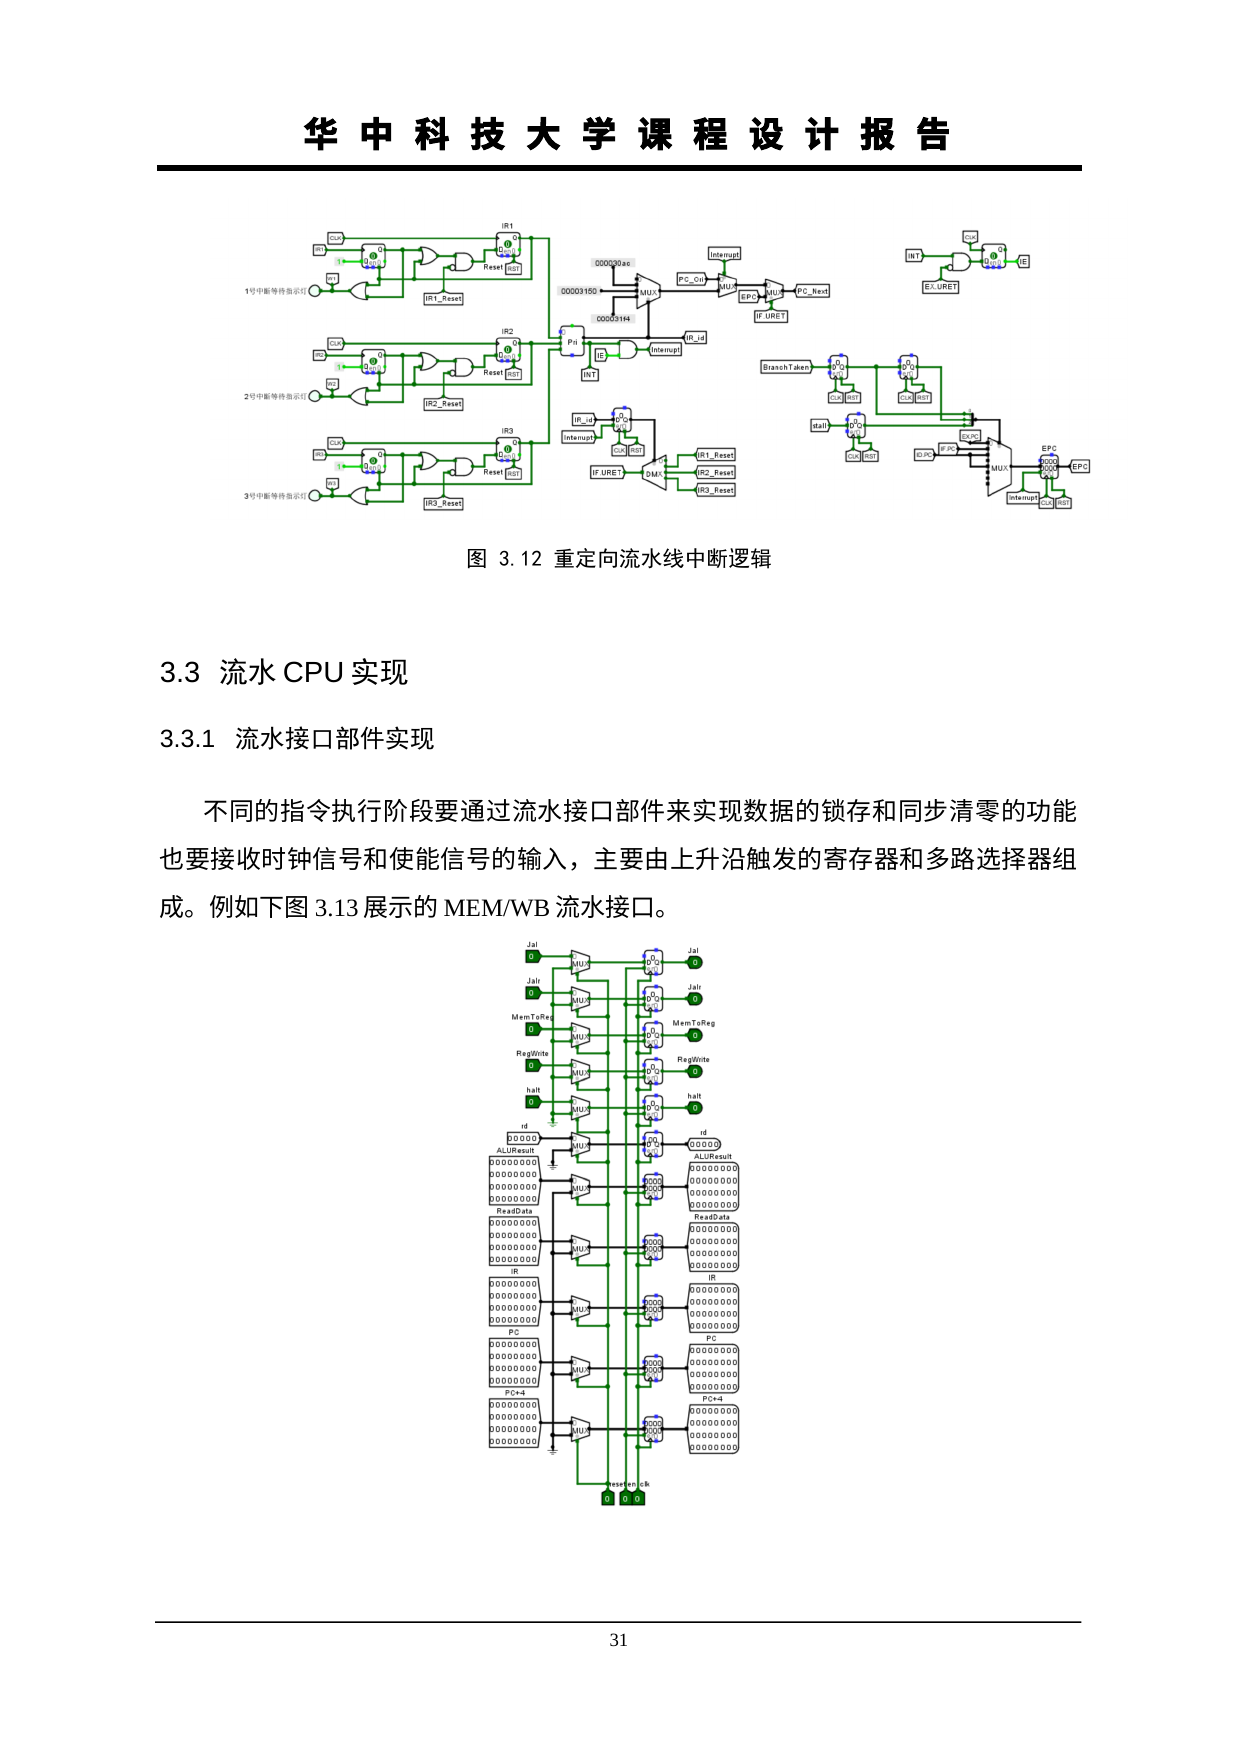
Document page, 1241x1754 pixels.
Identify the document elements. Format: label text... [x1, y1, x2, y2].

picture [209, 198, 1128, 520]
text 图 3.12 重定向流水线中断逻辑 [159, 533, 1078, 581]
subtitle 流水CPU实现 [159, 654, 1053, 689]
text 不同的指令执行阶段要通过流水接口部件来实现数据的锁存和同步清零的功能，也要接收时钟信号和使能信号的输入，主要由上升沿触发的寄存器和多路选择器组成。例如下图3.13展示的MEM/WB流水接口。 [159, 786, 1078, 929]
picture [438, 929, 800, 1529]
subtitle 流水接口部件实现 [159, 714, 1078, 762]
